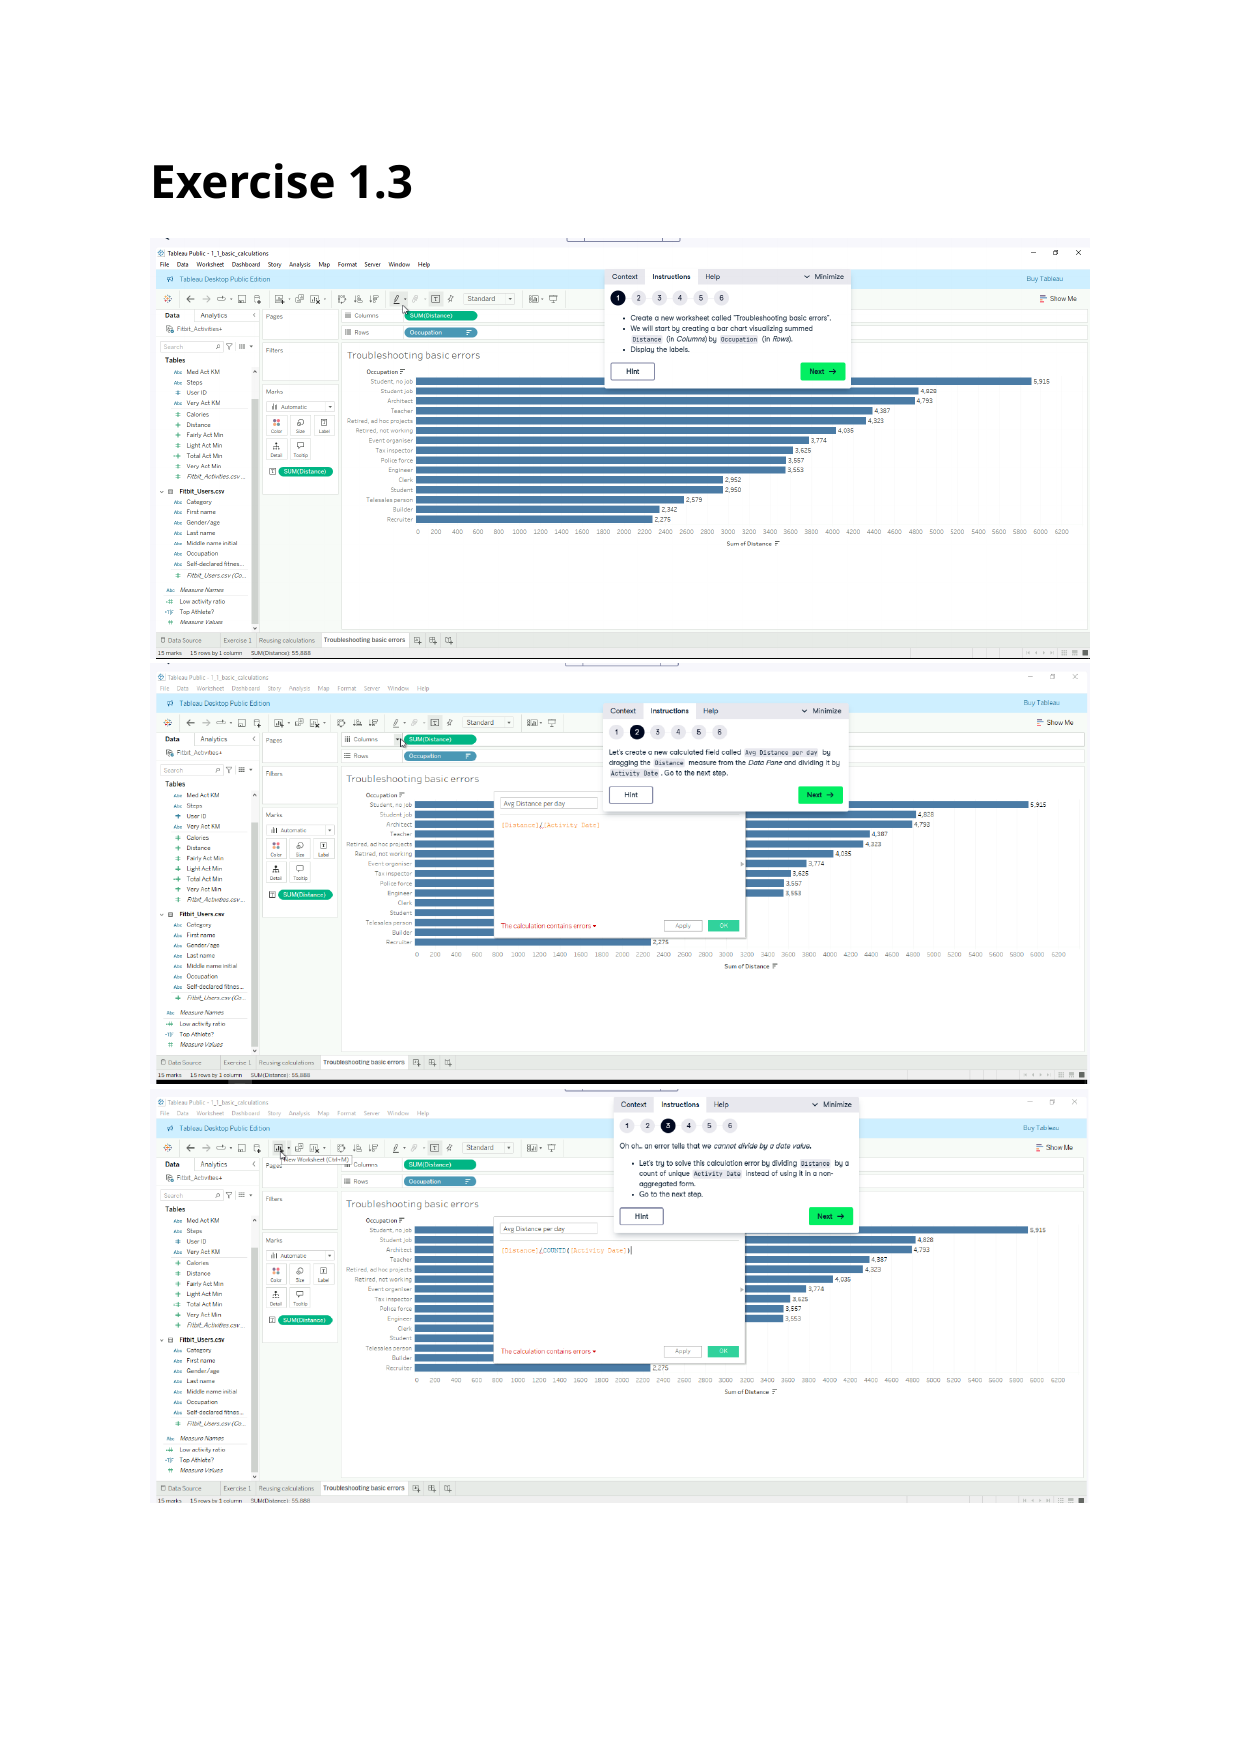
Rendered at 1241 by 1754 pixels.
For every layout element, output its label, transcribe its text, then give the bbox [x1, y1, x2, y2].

picture [150, 1089, 1089, 1503]
picture [150, 238, 1090, 659]
picture [150, 663, 1090, 1084]
text Exercise 1.3 [150, 150, 1090, 212]
